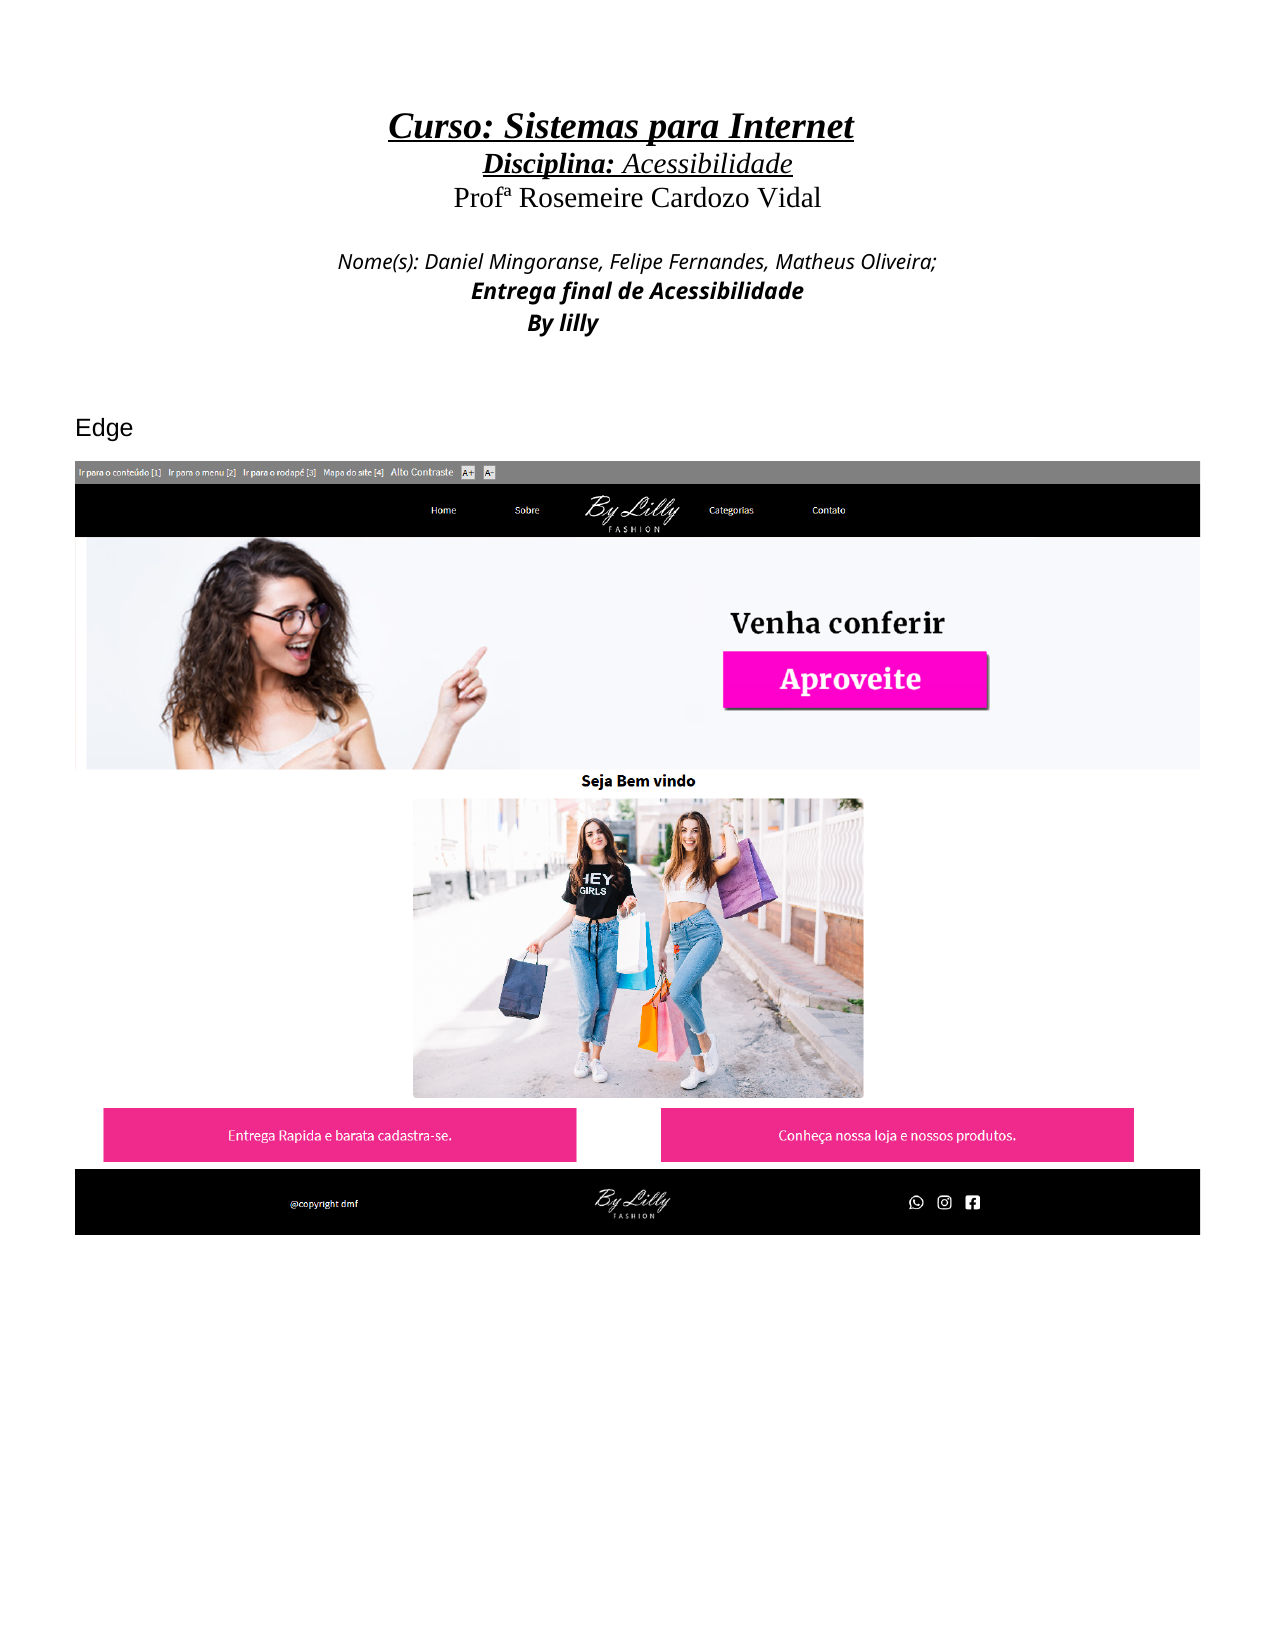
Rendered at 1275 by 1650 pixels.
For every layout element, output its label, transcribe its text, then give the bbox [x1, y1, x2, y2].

text Edge [75, 413, 1200, 442]
picture [75, 461, 1200, 1235]
